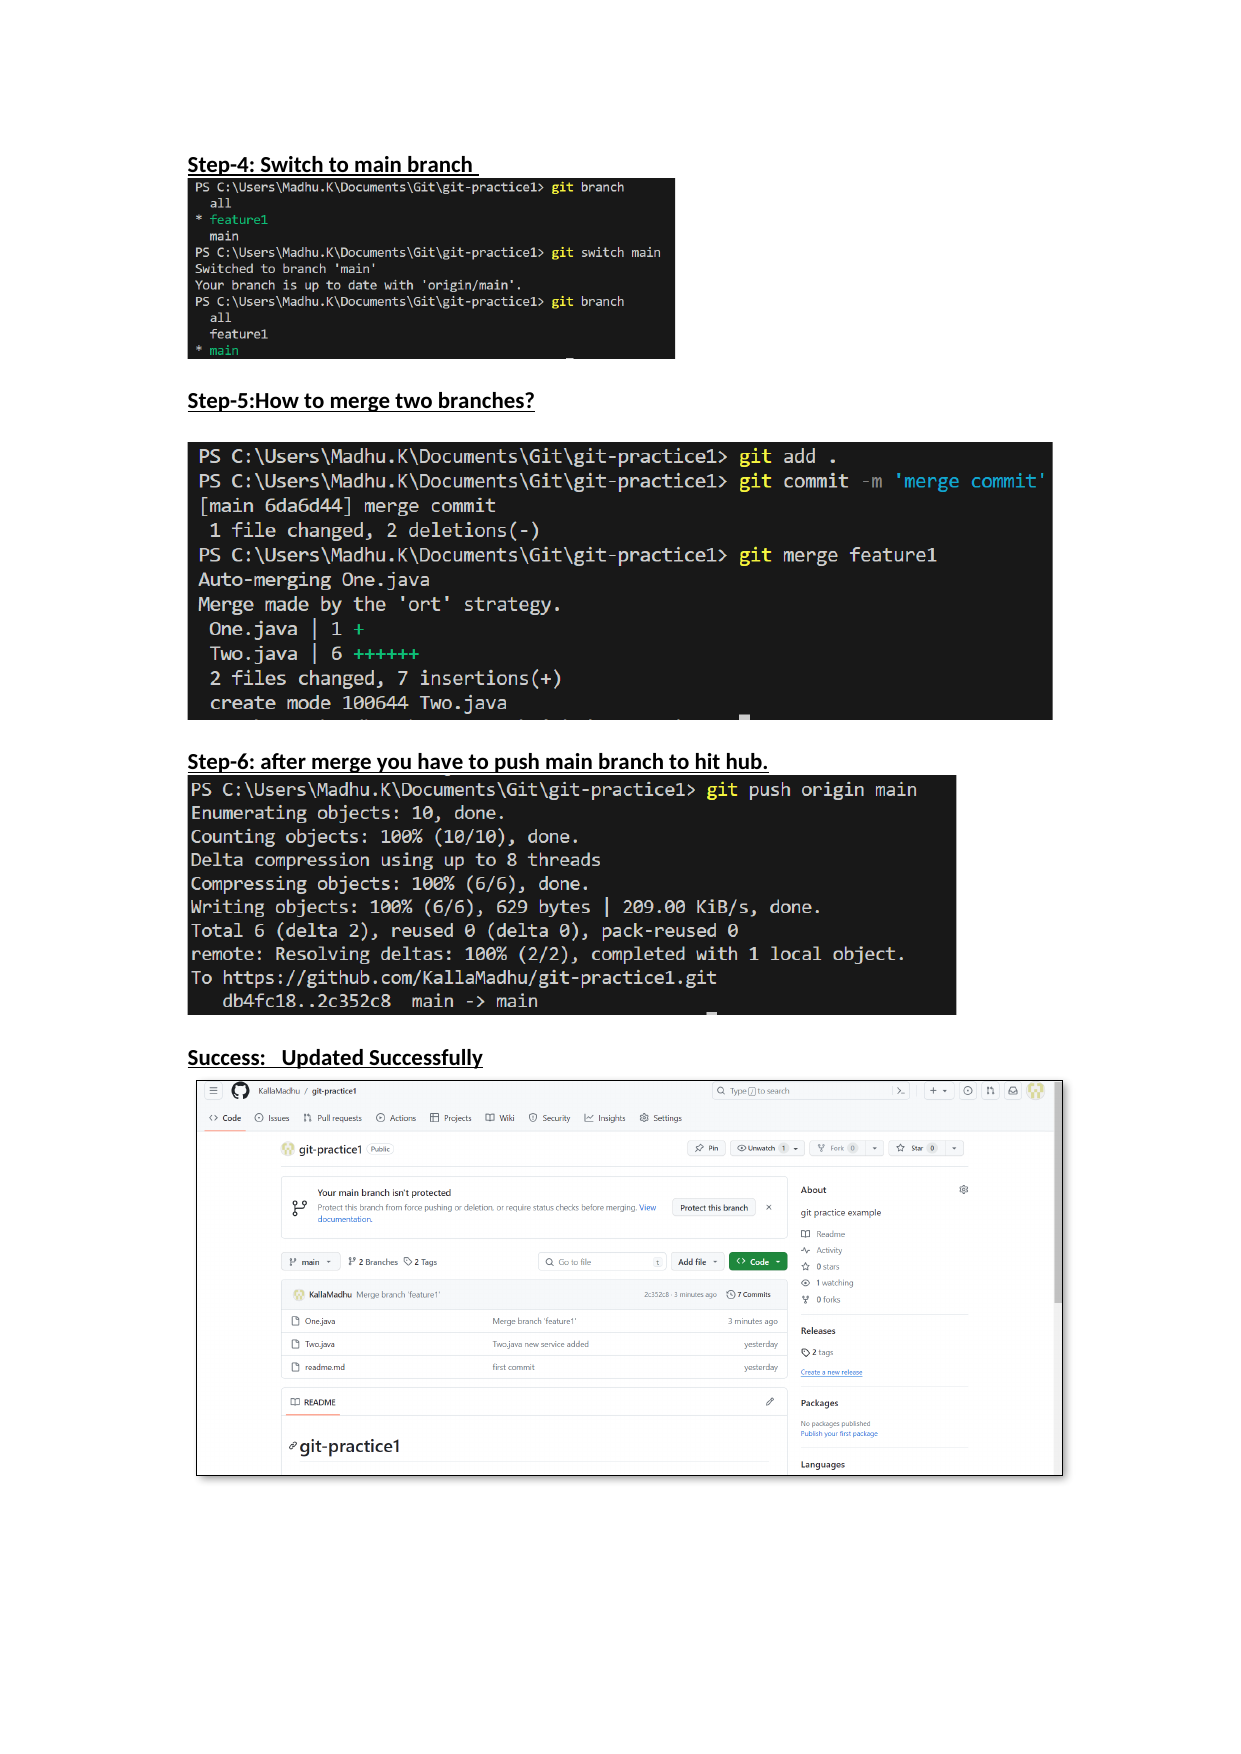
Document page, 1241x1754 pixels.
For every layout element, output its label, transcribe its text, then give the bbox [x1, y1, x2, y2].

text Step-5:How to merge two branches? [187, 386, 1053, 414]
picture [197, 1081, 1062, 1475]
picture [187, 178, 676, 359]
text Success: Updated Successfully [187, 1043, 1053, 1071]
picture [187, 442, 1053, 720]
picture [187, 775, 957, 1015]
text Step-4: Switch to main branch [187, 150, 1053, 178]
text Step-6: after merge you have to push main branch to hit hub. [187, 747, 1053, 775]
